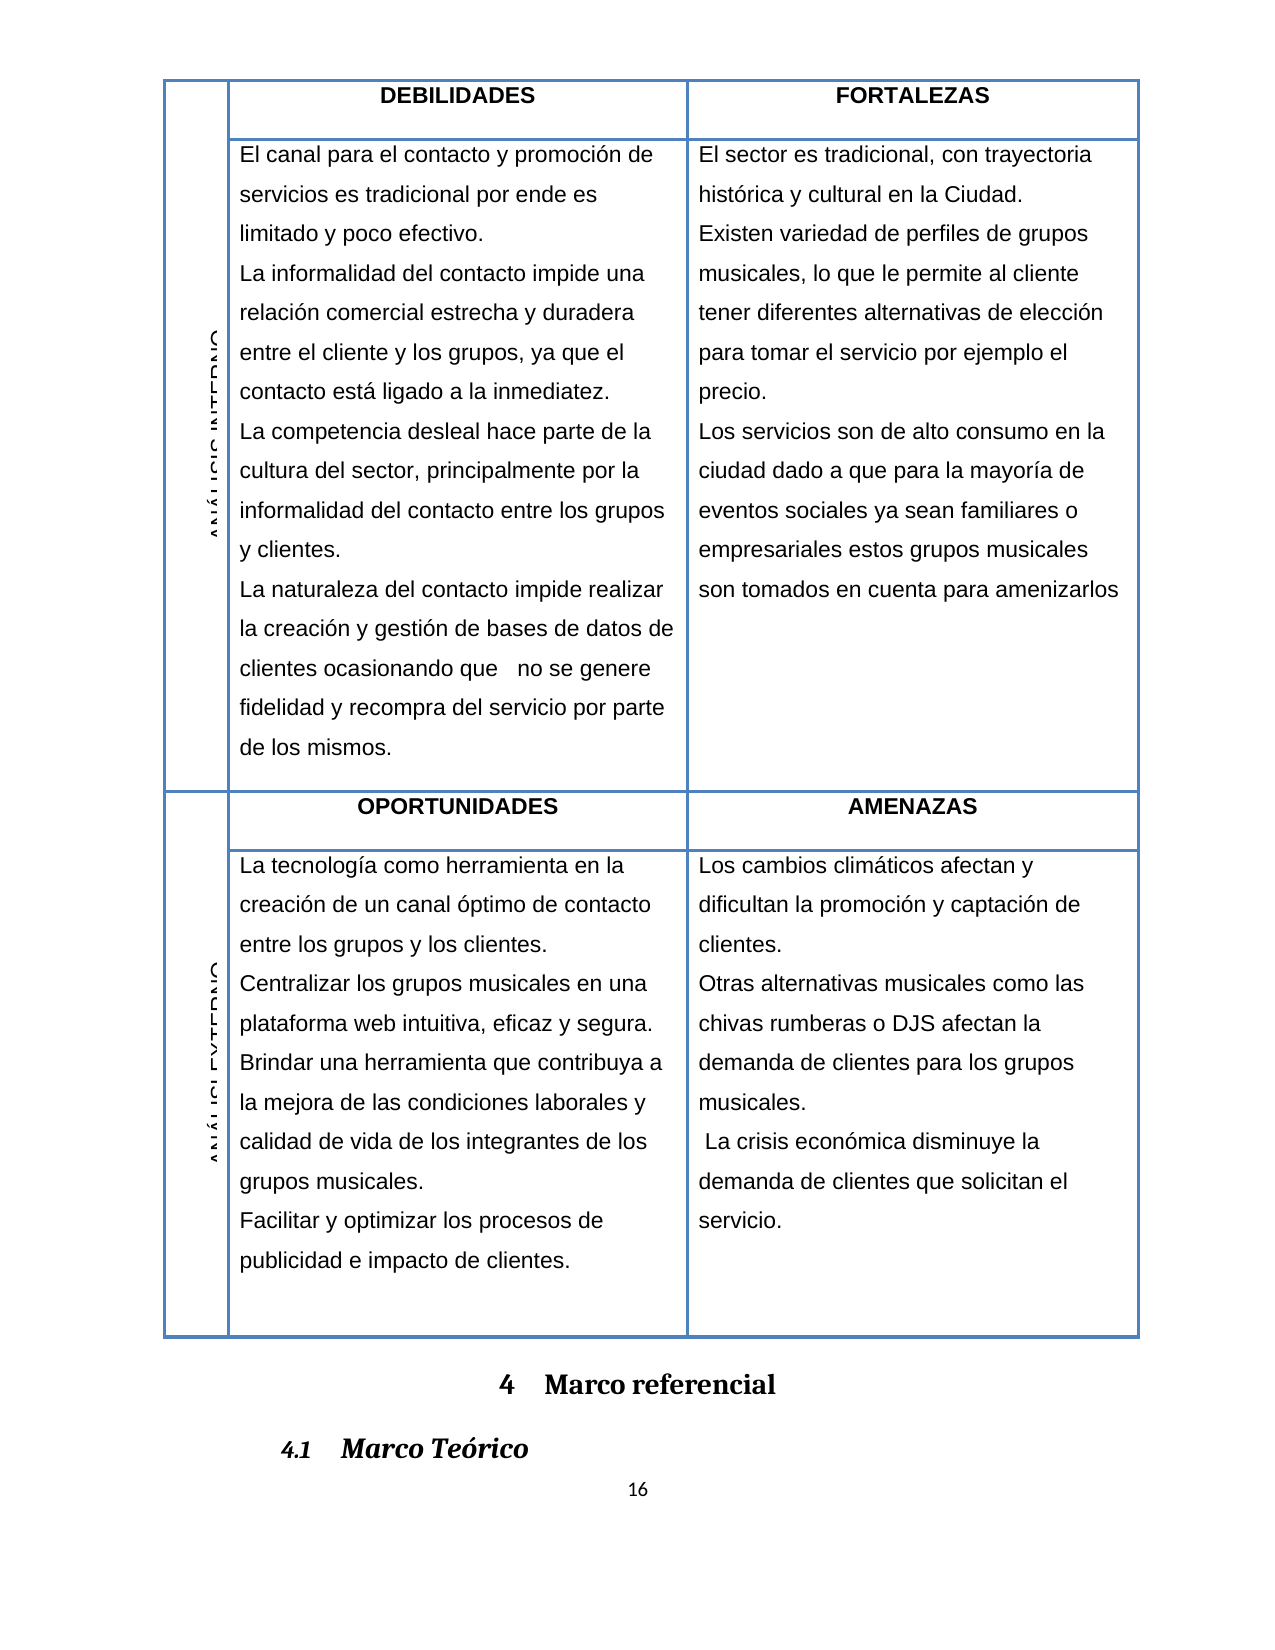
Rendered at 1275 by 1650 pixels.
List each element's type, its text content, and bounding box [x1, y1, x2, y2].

table_header DEBILIDADES [230, 82, 686, 138]
table_cell ANÁLISI EXTERNO [166, 793, 227, 1335]
table_cell El sector es tradicional, con trayectoria histórica y cultural en la Ciudad. Existen variedad de perfiles de grupos musicales, lo que le permite al cliente tener diferentes alternativas de elección para tomar el servicio por ejemplo el precio. Los servicios son de alto consumo en la ciudad dado a que para la mayoría de eventos sociales ya sean familiares o empresariales estos grupos musicales son tomados en cuenta para amenizarlos [689, 141, 1137, 789]
table_header ANÁLISIS INTERNO [166, 82, 227, 789]
table_cell AMENAZAS [689, 793, 1137, 849]
table_cell OPORTUNIDADES [230, 793, 686, 849]
subtitle Marco referencial [177, 1339, 1098, 1402]
subtitle Marco Teórico [281, 1432, 1098, 1466]
table_header FORTALEZAS [689, 82, 1137, 138]
table_cell La tecnología como herramienta en la creación de un canal óptimo de contacto entre los grupos y los clientes. Centralizar los grupos musicales en una plataforma web intuitiva, eficaz y segura. Brindar una herramienta que contribuya a la mejora de las condiciones laborales y calidad de vida de los integrantes de los grupos musicales. Facilitar y optimizar los procesos de publicidad e impacto de clientes. [230, 852, 686, 1335]
table_cell Los cambios climáticos afectan y dificultan la promoción y captación de clientes. Otras alternativas musicales como las chivas rumberas o DJS afectan la demanda de clientes para los grupos musicales. La crisis económica disminuye la demanda de clientes que solicitan el servicio. [689, 852, 1137, 1335]
table_cell El canal para el contacto y promoción de servicios es tradicional por ende es limitado y poco efectivo. La informalidad del contacto impide una relación comercial estrecha y duradera entre el cliente y los grupos, ya que el contacto está ligado a la inmediatez. La competencia desleal hace parte de la cultura del sector, principalmente por la informalidad del contacto entre los grupos y clientes. La naturaleza del contacto impide realizar la creación y gestión de bases de datos de clientes ocasionando que no se genere fidelidad y recompra del servicio por parte de los mismos. [230, 141, 686, 789]
